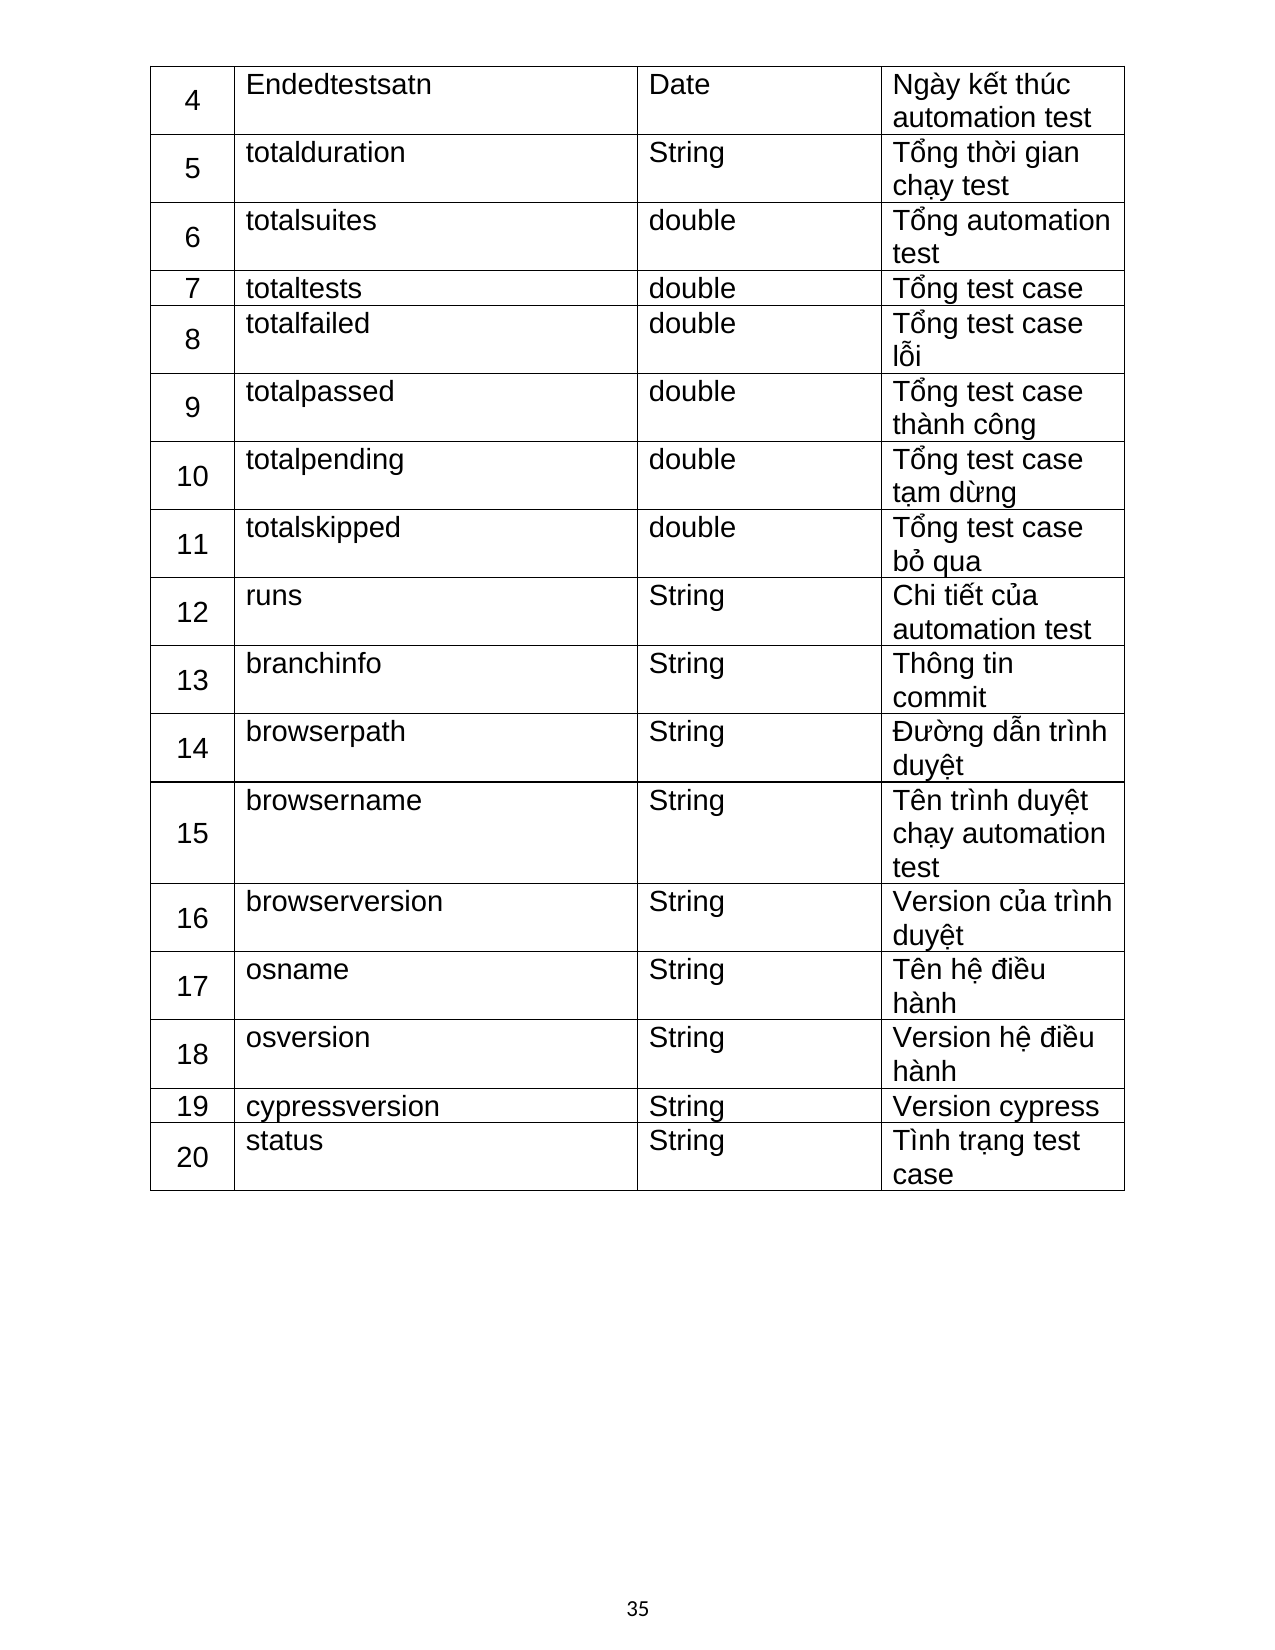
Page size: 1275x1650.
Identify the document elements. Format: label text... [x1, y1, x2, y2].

table_cell double [638, 306, 881, 373]
table_cell 12 [151, 578, 234, 645]
table_cell 11 [151, 510, 234, 577]
table_cell String [638, 952, 881, 1019]
table_cell browserpath [235, 714, 637, 781]
table_cell branchinfo [235, 646, 637, 713]
table_cell String [638, 1020, 881, 1087]
table_cell Tổng automation test [882, 203, 1124, 270]
table_cell double [638, 374, 881, 441]
table_cell 8 [151, 306, 234, 373]
table_cell Chi tiết của automation test [882, 578, 1124, 645]
table_cell String [638, 1123, 881, 1190]
table_cell totalpending [235, 442, 637, 509]
table_cell Tổng test case lỗi [882, 306, 1124, 373]
table_cell osname [235, 952, 637, 1019]
table_cell Tổng test case [882, 271, 1124, 304]
table_cell totalpassed [235, 374, 637, 441]
table_cell 14 [151, 714, 234, 781]
table_cell browserversion [235, 884, 637, 951]
table_cell Thông tin commit [882, 646, 1124, 713]
table_cell Tên hệ điều hành [882, 952, 1124, 1019]
table_cell 16 [151, 884, 234, 951]
table_cell 19 [151, 1089, 234, 1122]
table_cell String [638, 578, 881, 645]
table_cell totalsuites [235, 203, 637, 270]
table_cell 7 [151, 271, 234, 304]
table_cell 6 [151, 203, 234, 270]
table_cell cypressversion [235, 1089, 637, 1122]
table_cell Version của trình duyệt [882, 884, 1124, 951]
table_cell 13 [151, 646, 234, 713]
table_cell double [638, 510, 881, 577]
table_cell browsername [235, 783, 637, 883]
table_cell totaltests [235, 271, 637, 304]
table_cell 4 [151, 67, 234, 134]
table_cell 15 [151, 783, 234, 883]
table_cell totalskipped [235, 510, 637, 577]
table_cell status [235, 1123, 637, 1190]
table_cell 10 [151, 442, 234, 509]
table_cell 20 [151, 1123, 234, 1190]
table_cell Version hệ điều hành [882, 1020, 1124, 1087]
table_cell Tổng test case thành công [882, 374, 1124, 441]
table_cell Tổng test case bỏ qua [882, 510, 1124, 577]
table_cell 9 [151, 374, 234, 441]
table_cell totalduration [235, 135, 637, 202]
table_cell double [638, 203, 881, 270]
table_cell String [638, 1089, 881, 1122]
table_cell Tổng thời gian chạy test [882, 135, 1124, 202]
table_cell String [638, 135, 881, 202]
table_cell double [638, 442, 881, 509]
table_cell 5 [151, 135, 234, 202]
table_cell Tên trình duyệt chạy automation test [882, 783, 1124, 883]
table_cell 18 [151, 1020, 234, 1087]
table_cell Tổng test case tạm dừng [882, 442, 1124, 509]
table_cell Endedtestsatn [235, 67, 637, 134]
table_cell Version cypress [882, 1089, 1124, 1122]
table_cell runs [235, 578, 637, 645]
table_cell Date [638, 67, 881, 134]
table_cell String [638, 783, 881, 883]
table_cell totalfailed [235, 306, 637, 373]
table_cell Tình trạng test case [882, 1123, 1124, 1190]
table_cell double [638, 271, 881, 304]
table_cell Đường dẫn trình duyệt [882, 714, 1124, 781]
table_cell 17 [151, 952, 234, 1019]
table_cell String [638, 646, 881, 713]
table_cell osversion [235, 1020, 637, 1087]
table_cell String [638, 884, 881, 951]
table_cell Ngày kết thúc automation test [882, 67, 1124, 134]
table_cell String [638, 714, 881, 781]
